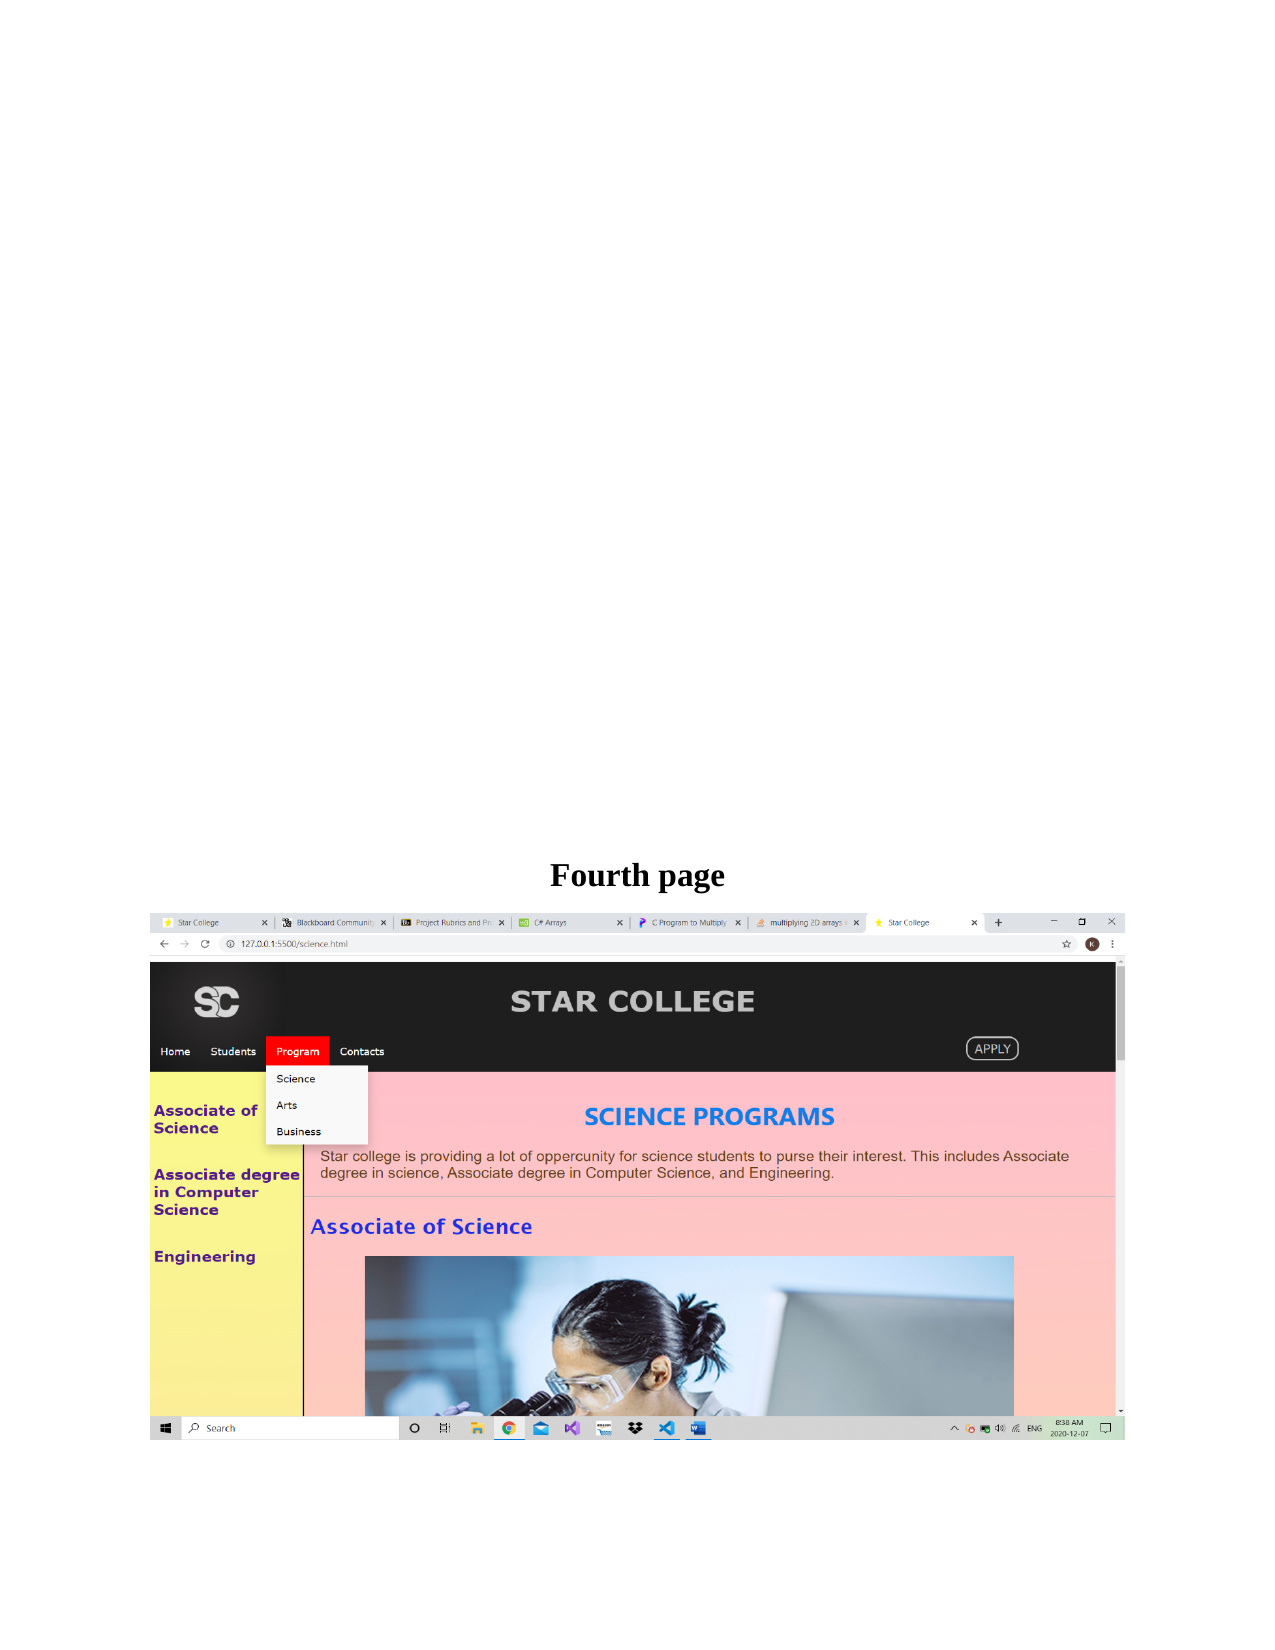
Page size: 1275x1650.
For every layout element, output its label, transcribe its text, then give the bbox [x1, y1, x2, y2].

text Fourth page [150, 855, 1125, 893]
picture [150, 913, 1125, 1440]
